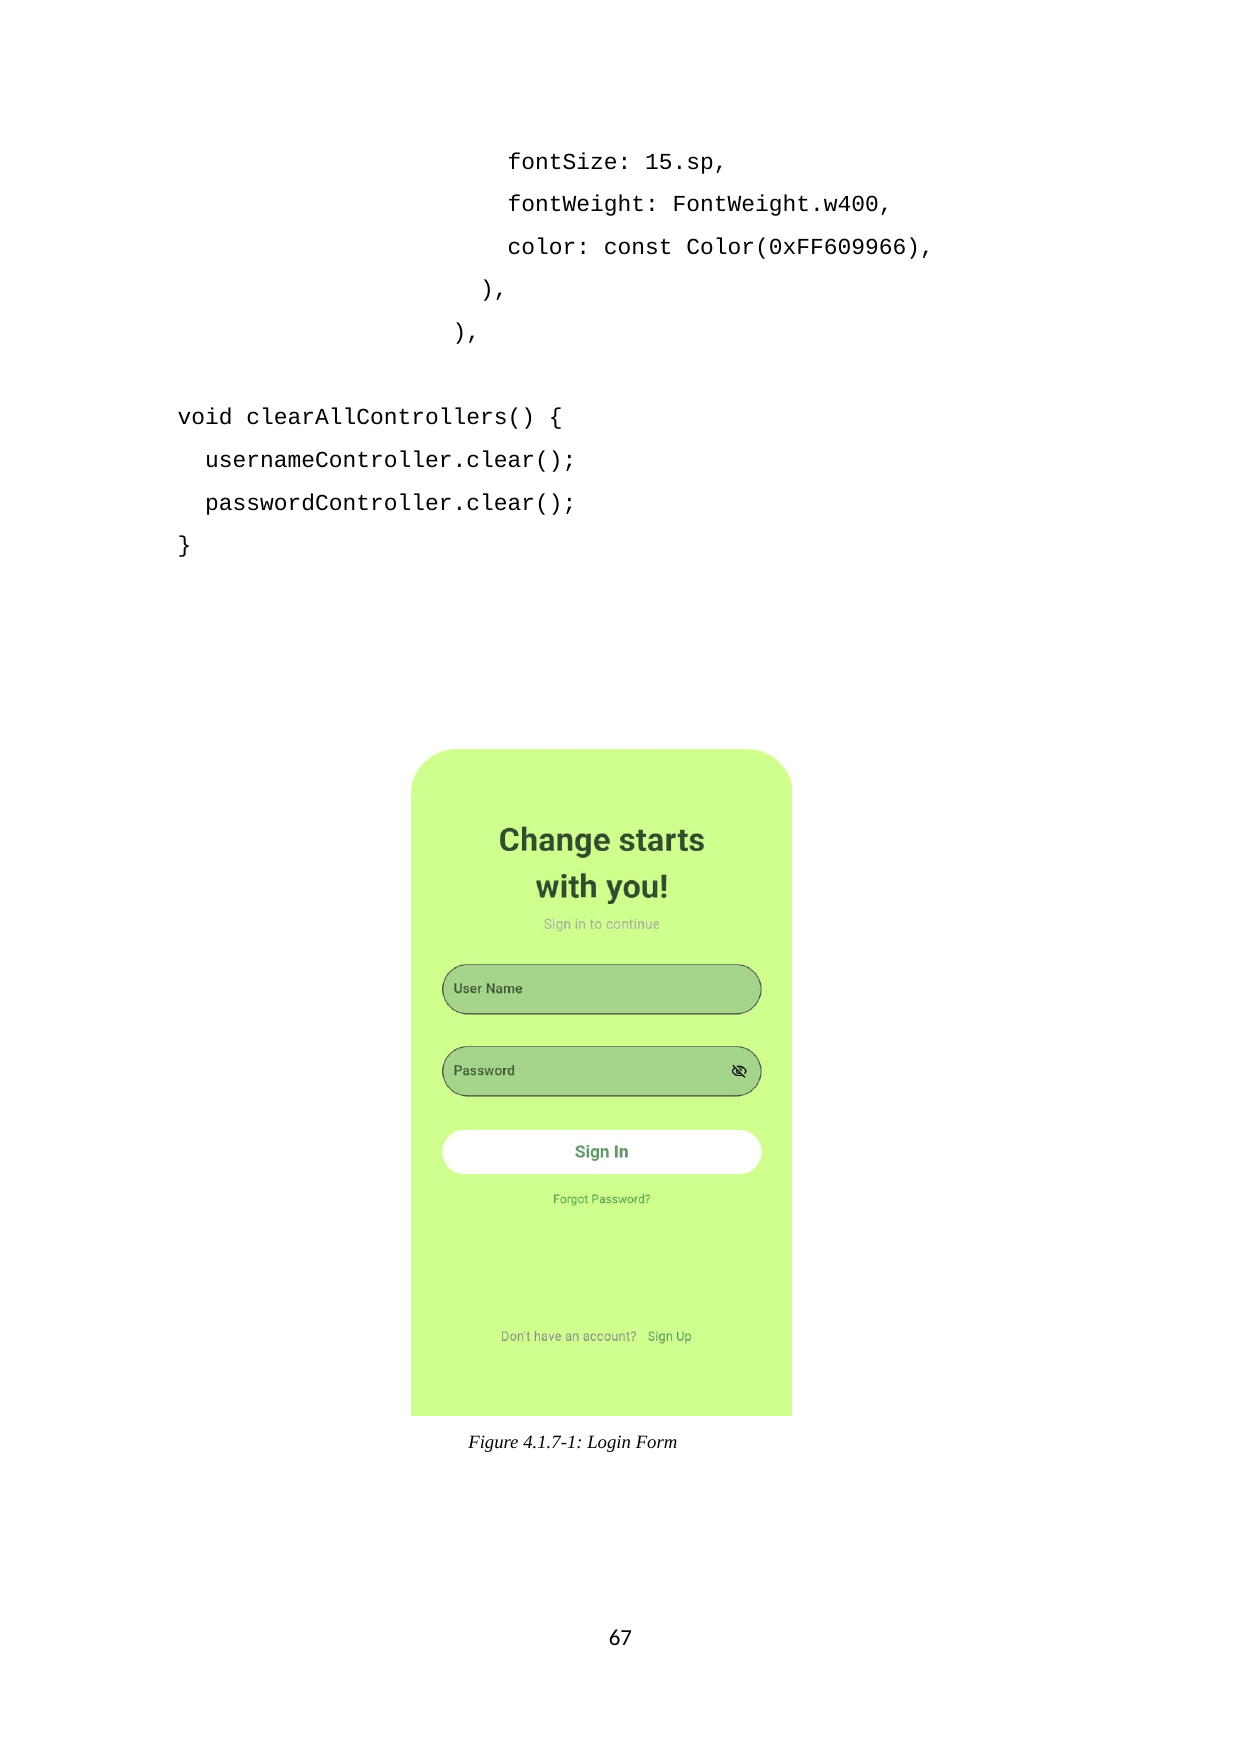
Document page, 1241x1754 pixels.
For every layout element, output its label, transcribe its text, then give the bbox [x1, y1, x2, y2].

text ), [150, 278, 1090, 304]
text usernameController.clear(); [150, 448, 1090, 474]
text color: const Color(0xFF609966), [150, 235, 1090, 261]
text ), [150, 320, 1090, 346]
text passwordController.clear(); [150, 491, 1090, 517]
text fontWeight: FontWeight.w400, [150, 193, 1090, 218]
text } [150, 533, 1090, 559]
picture [410, 661, 793, 1416]
text fontSize: 15.sp, [150, 150, 1090, 176]
text void clearAllControllers() { [150, 406, 1090, 432]
